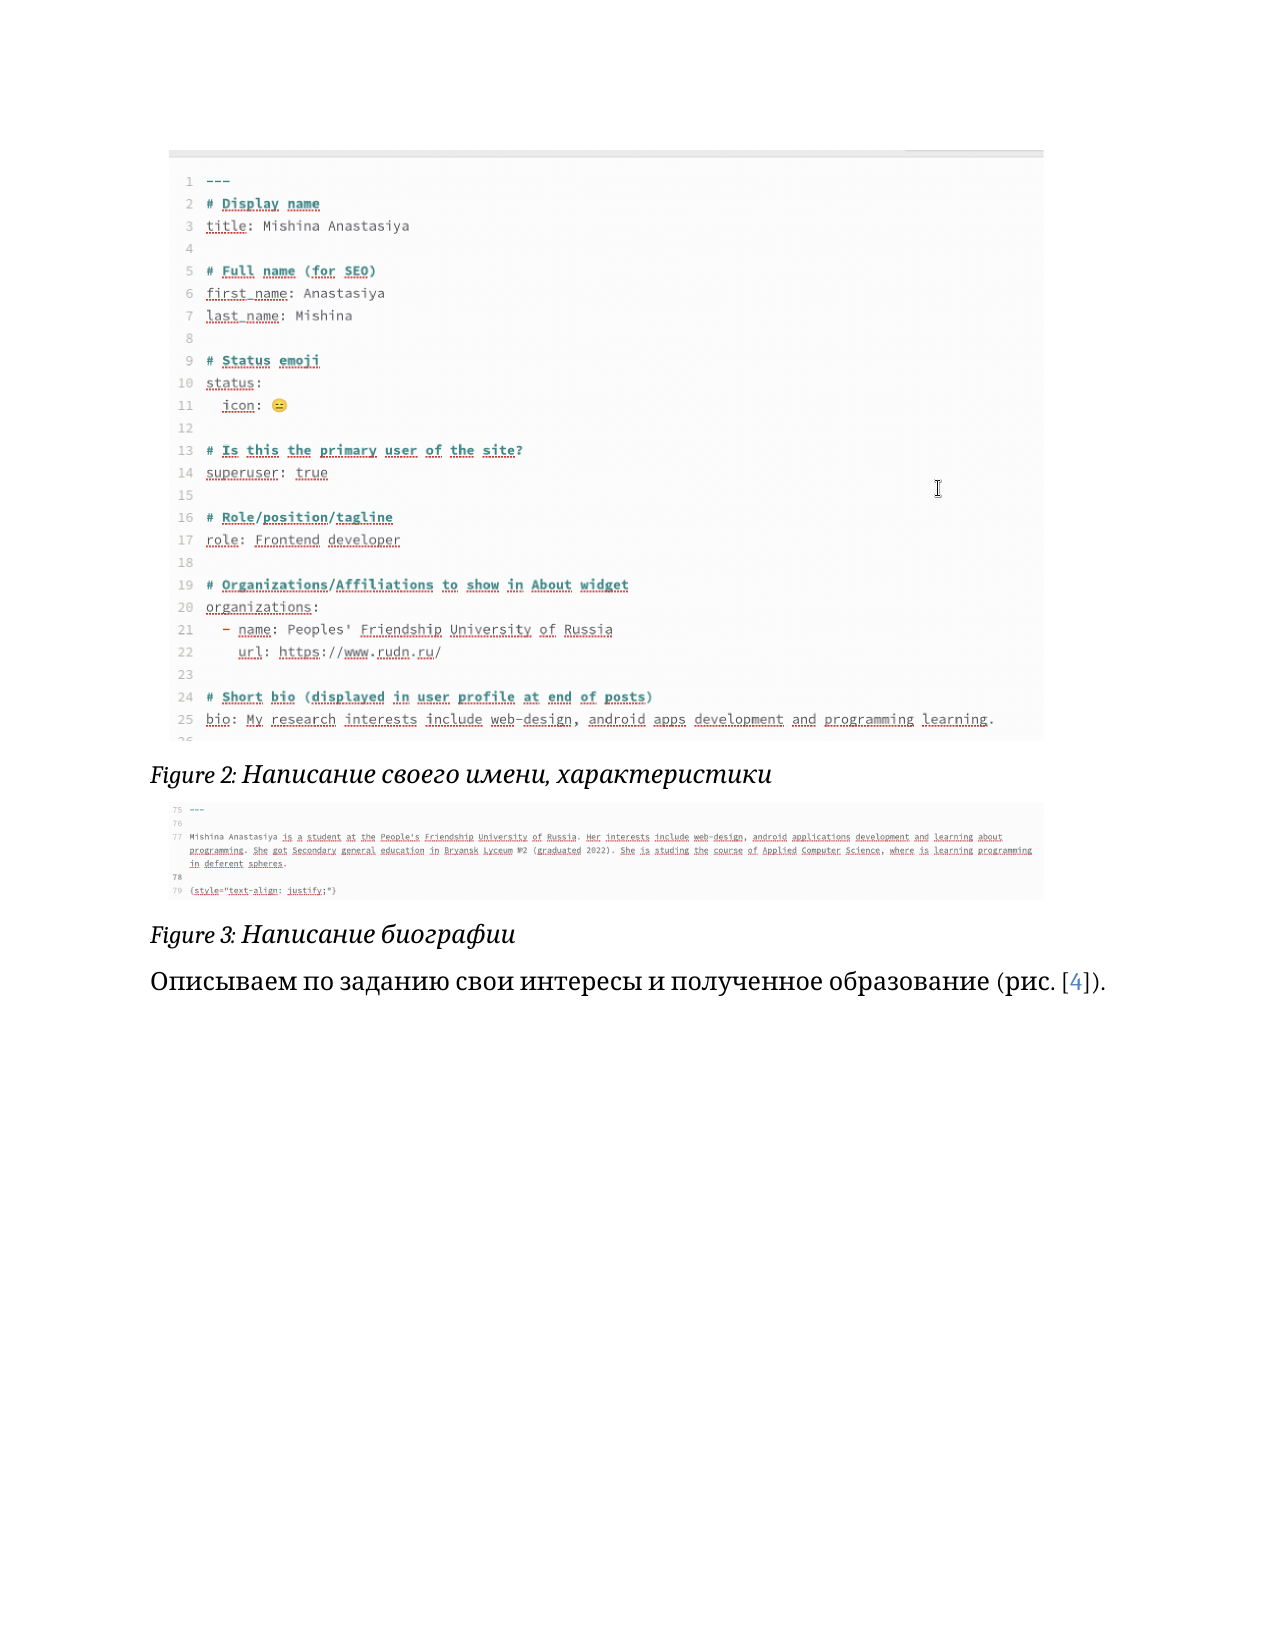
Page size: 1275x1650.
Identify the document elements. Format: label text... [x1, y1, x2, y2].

picture [168, 802, 1044, 900]
text Figure 3: Написание биографии [150, 921, 1125, 949]
text Figure 2: Написание своего имени, характеристики [150, 761, 1125, 790]
text Описываем по заданию свои интересы и полученное образование (рис. [4]). [150, 968, 1125, 997]
picture [168, 150, 1044, 741]
